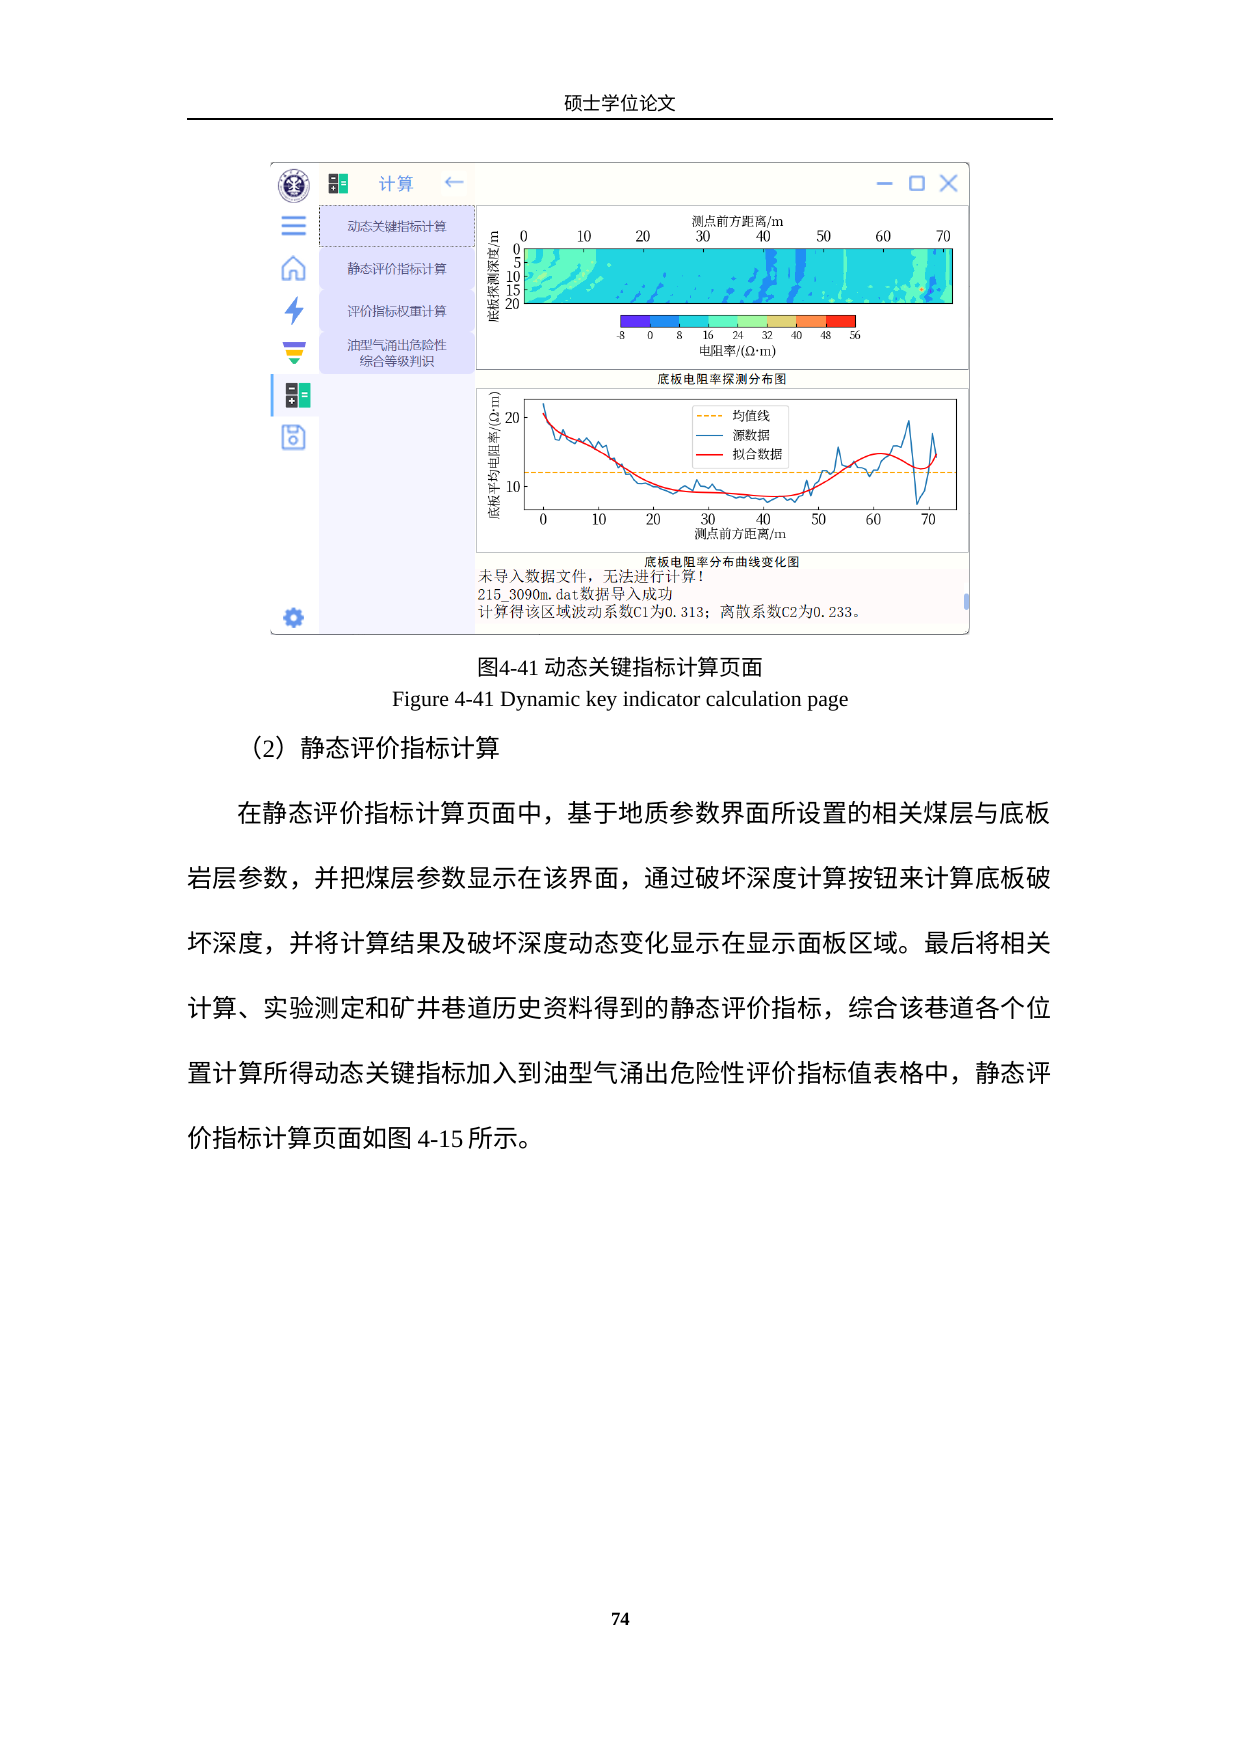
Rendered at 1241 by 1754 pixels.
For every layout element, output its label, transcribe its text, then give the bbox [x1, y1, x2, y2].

picture [270, 162, 970, 635]
text 在静态评价指标计算页面中，基于地质参数界面所设置的相关煤层与底板岩层参数，并把煤层参数显示在该界面，通过破坏深度计算按钮来计算底板破坏深度，并将计算结果及破坏深度动态变化显示在显示面板区域。最后将相关计算、实验测定和矿井巷道历史资料得到的静态评价指标，综合该巷道各个位置计算所得动态关键指标加入到油型气涌出危险性评价指标值表格中，静态评价指标计算页面如图4-15所示。 [187, 779, 1053, 1169]
text （2）静态评价指标计算 [187, 714, 1053, 779]
